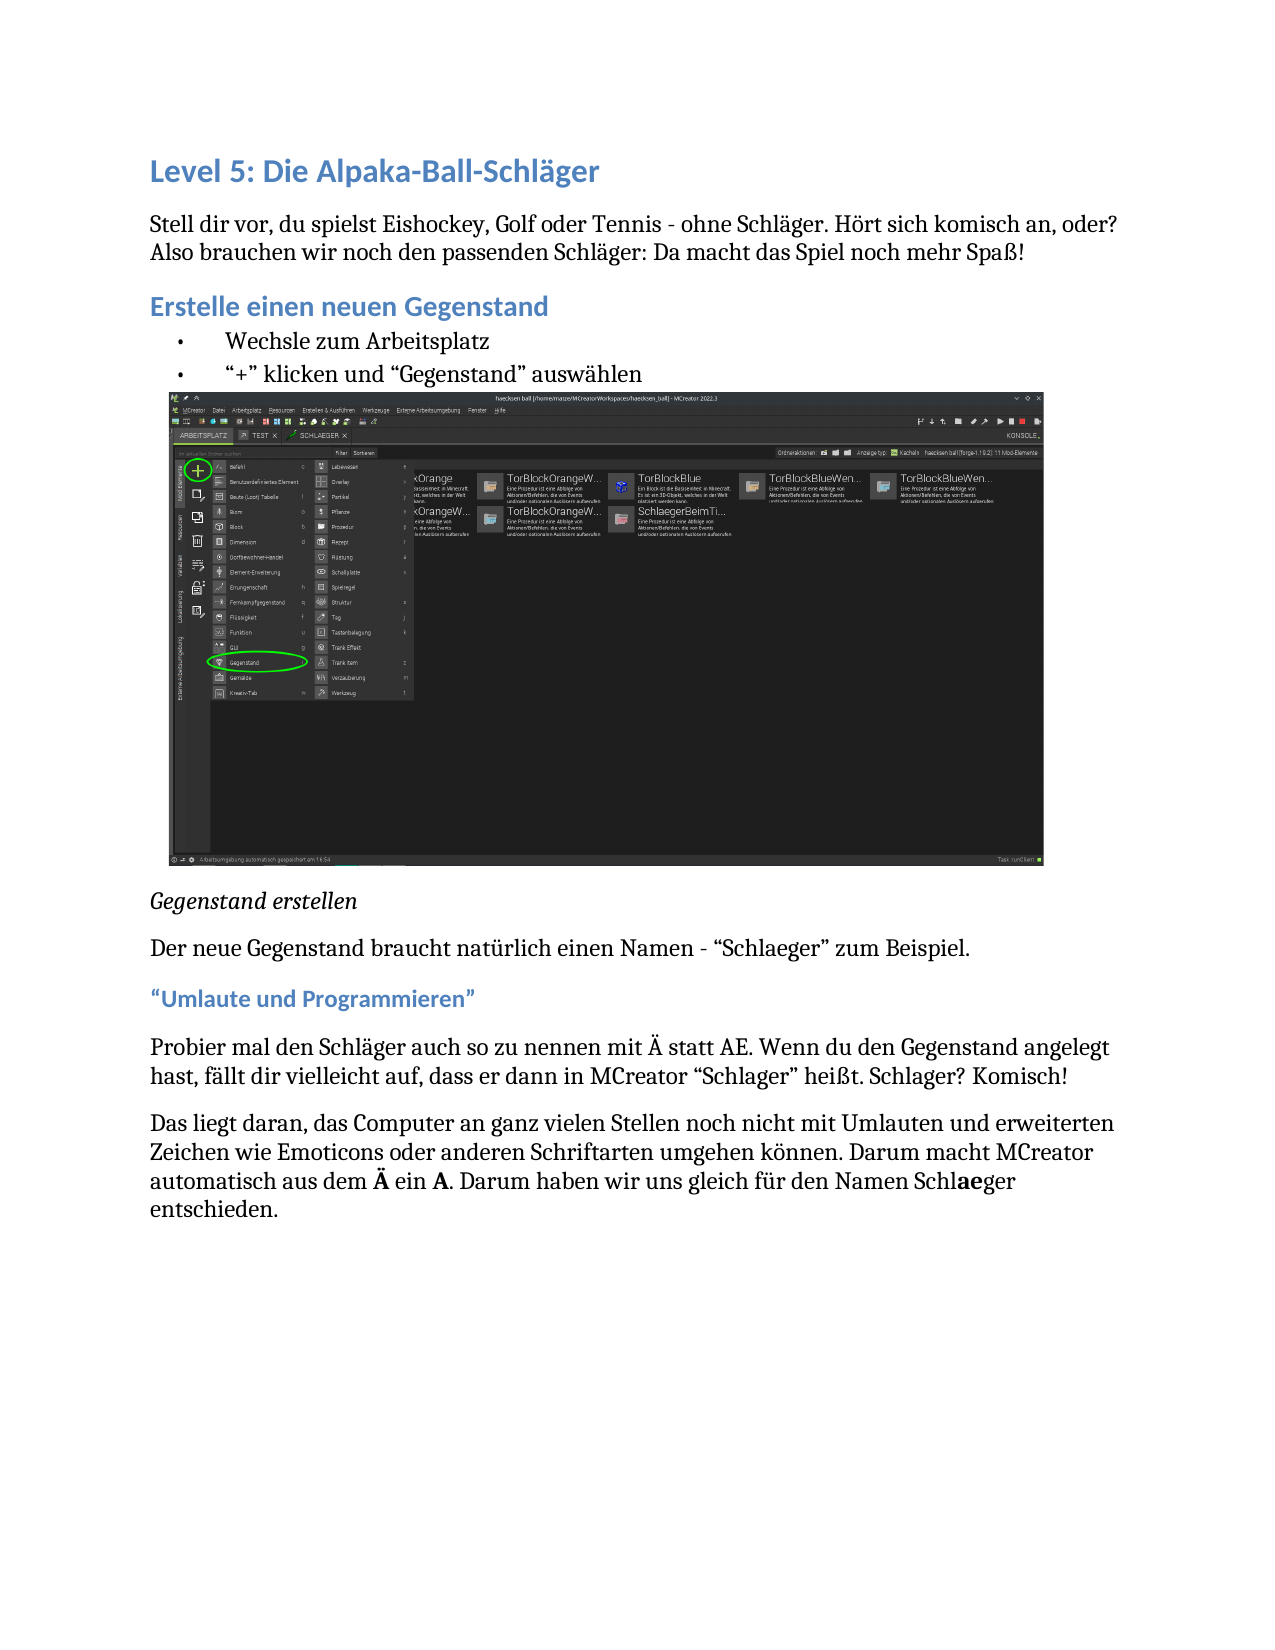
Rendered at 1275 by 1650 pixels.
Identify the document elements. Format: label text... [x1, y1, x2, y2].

text Gegenstand erstellen [150, 887, 1125, 915]
list Wechsle zum Arbeitsplatz [175, 327, 1125, 356]
text Stell dir vor, du spielst Eishockey, Golf oder Tennis - ohne Schläger. Hört sich komisch an, oder? Also brauchen wir noch den passenden Schläger: Da macht das Spiel noch mehr Spaß! [150, 209, 1125, 267]
picture [168, 392, 1044, 866]
list “+” klicken und “Gegenstand” auswählen [175, 360, 1125, 388]
subtitle “Umlaute und Programmieren” [150, 984, 1125, 1014]
subtitle Erstelle einen neuen Gegenstand [150, 288, 1125, 323]
subtitle Level 5: Die Alpaka-Ball-Schläger [150, 150, 1125, 191]
text Probier mal den Schläger auch so zu nennen mit Ä statt AE. Wenn du den Gegenstand angelegt hast, fällt dir vielleicht auf, dass er dann in MCreator “Schlager” heißt. Schlager? Komisch! [150, 1033, 1125, 1090]
text Das liegt daran, das Computer an ganz vielen Stellen noch nicht mit Umlauten und erweiterten Zeichen wie Emoticons oder anderen Schriftarten umgehen können. Darum macht MCreator automatisch aus dem Ä ein A. Darum haben wir uns gleich für den Namen Schlaeger entschieden. [150, 1109, 1125, 1224]
text Der neue Gegenstand braucht natürlich einen Namen - “Schlaeger” zum Beispiel. [150, 934, 1125, 963]
